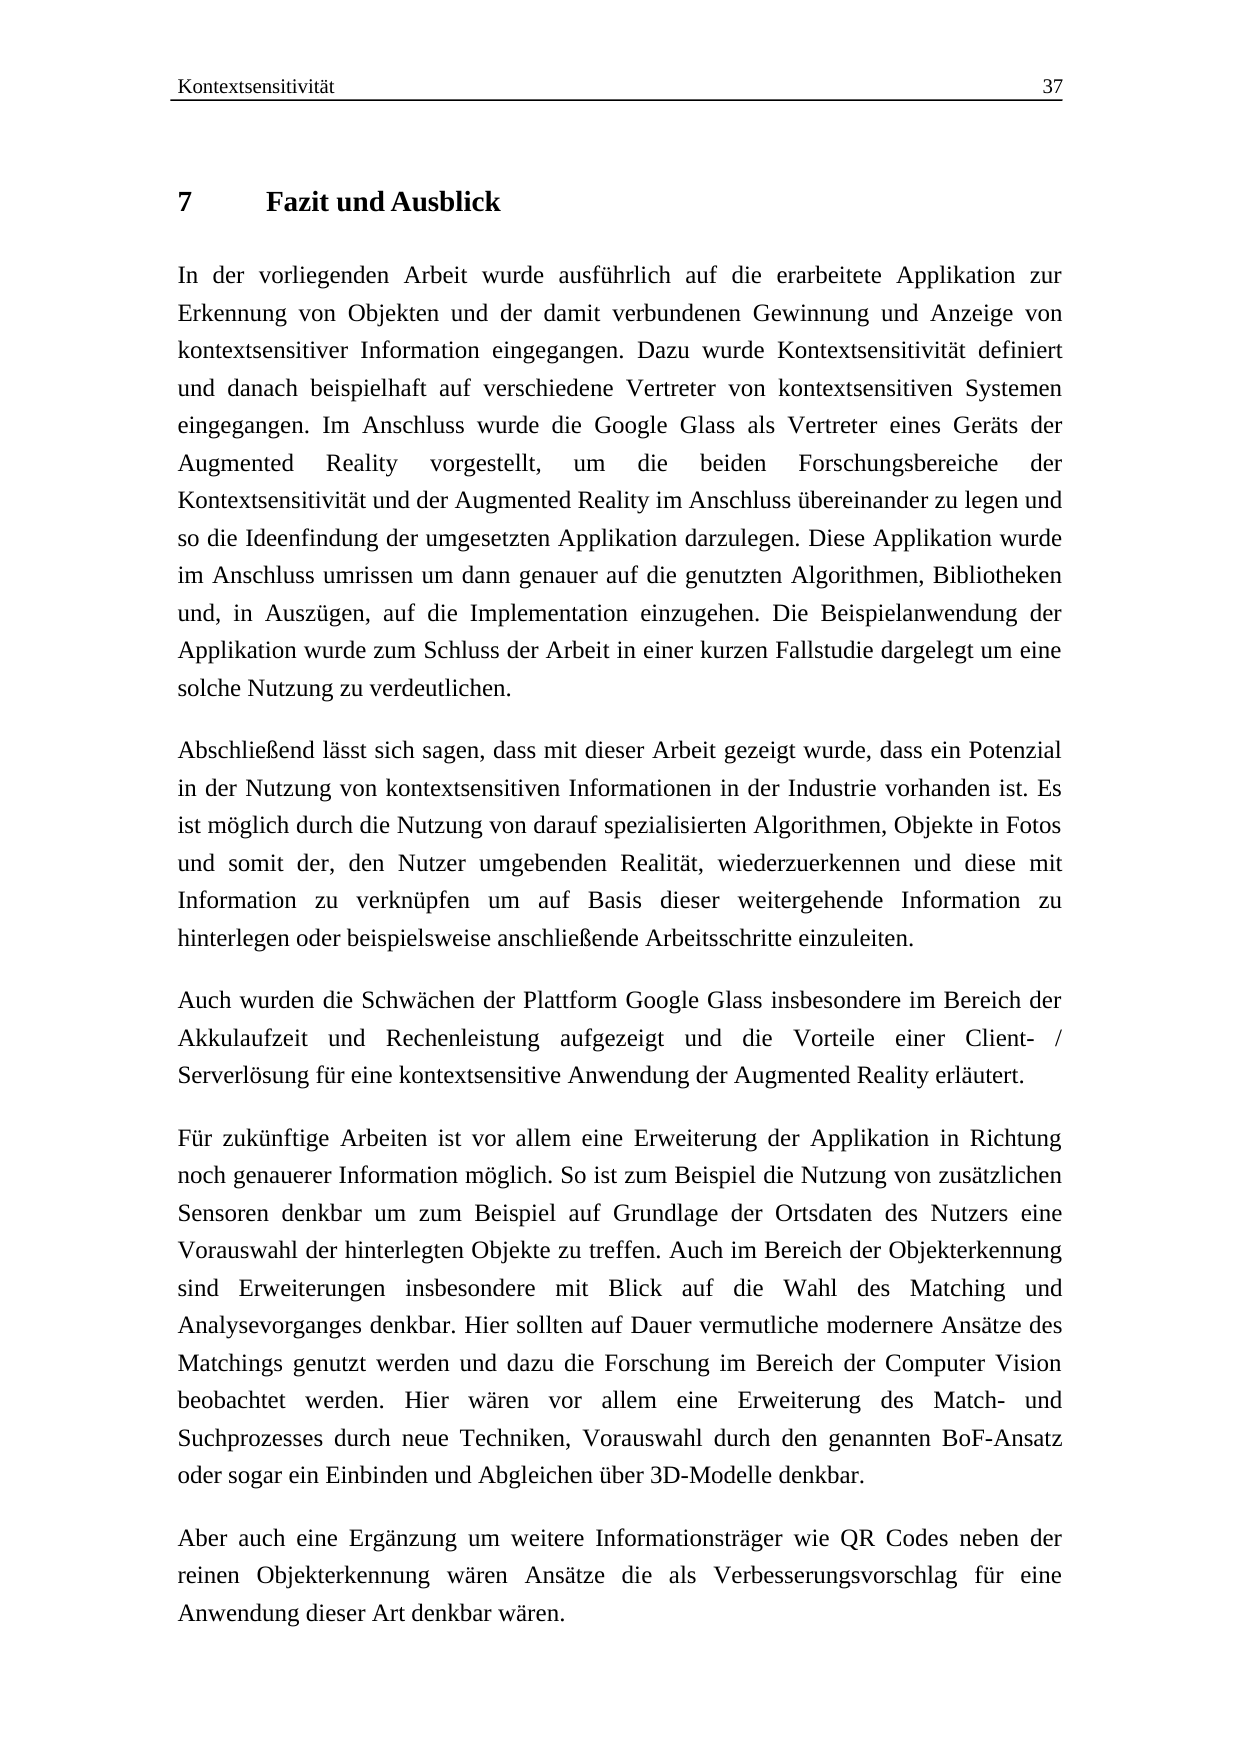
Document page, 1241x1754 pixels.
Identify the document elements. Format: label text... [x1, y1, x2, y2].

text Für zukünftige Arbeiten ist vor allem eine Erweiterung der Applikation in Richtung noch genauerer Information möglich. So ist zum Beispiel die Nutzung von zusätzlichen Sensoren denkbar um zum Beispiel auf Grundlage der Ortsdaten des Nutzers eine Vorauswahl der hinterlegten Objekte zu treffen. Auch im Bereich der Objekterkennung sind Erweiterungen insbesondere mit Blick auf die Wahl des Matching und Analysevorganges denkbar. Hier sollten auf Dauer vermutliche modernere Ansätze des Matchings genutzt werden und dazu die Forschung im Bereich der Computer Vision beobachtet werden. Hier wären vor allem eine Erweiterung des Match- und Suchprozesses durch neue Techniken, Vorauswahl durch den genannten BoF-Ansatz oder sogar ein Einbinden und Abgleichen über 3D-Modelle denkbar. [177, 1114, 1063, 1489]
text In der vorliegenden Arbeit wurde ausführlich auf die erarbeitete Applikation zur Erkennung von Objekten und der damit verbundenen Gewinnung und Anzeige von kontextsensitiver Information eingegangen. Dazu wurde Kontextsensitivität definiert und danach beispielhaft auf verschiedene Vertreter von kontextsensitiven Systemen eingegangen. Im Anschluss wurde die Google Glass als Vertreter eines Geräts der Augmented Reality vorgestellt, um die beiden Forschungsbereiche der Kontextsensitivität und der Augmented Reality im Anschluss übereinander zu legen und so die Ideenfindung der umgesetzten Applikation darzulegen. Diese Applikation wurde im Anschluss umrissen um dann genauer auf die genutzten Algorithmen, Bibliotheken und, in Auszügen, auf die Implementation einzugehen. Die Beispielanwendung der Applikation wurde zum Schluss der Arbeit in einer kurzen Fallstudie dargelegt um eine solche Nutzung zu verdeutlichen. [177, 251, 1063, 701]
subtitle Fazit und Ausblick [177, 184, 1063, 218]
text Aber auch eine Ergänzung um weitere Informationsträger wie QR Codes neben der reinen Objekterkennung wären Ansätze die als Verbesserungsvorschlag für eine Anwendung dieser Art denkbar wären. [177, 1514, 1063, 1626]
text Abschließend lässt sich sagen, dass mit dieser Arbeit gezeigt wurde, dass ein Potenzial in der Nutzung von kontextsensitiven Informationen in der Industrie vorhanden ist. Es ist möglich durch die Nutzung von darauf spezialisierten Algorithmen, Objekte in Fotos und somit der, den Nutzer umgebenden Realität, wiederzuerkennen und diese mit Information zu verknüpfen um auf Basis dieser weitergehende Information zu hinterlegen oder beispielsweise anschließende Arbeitsschritte einzuleiten. [177, 726, 1063, 951]
text Auch wurden die Schwächen der Plattform Google Glass insbesondere im Bereich der Akkulaufzeit und Rechenleistung aufgezeigt und die Vorteile einer Client- / Serverlösung für eine kontextsensitive Anwendung der Augmented Reality erläutert. [177, 976, 1063, 1089]
